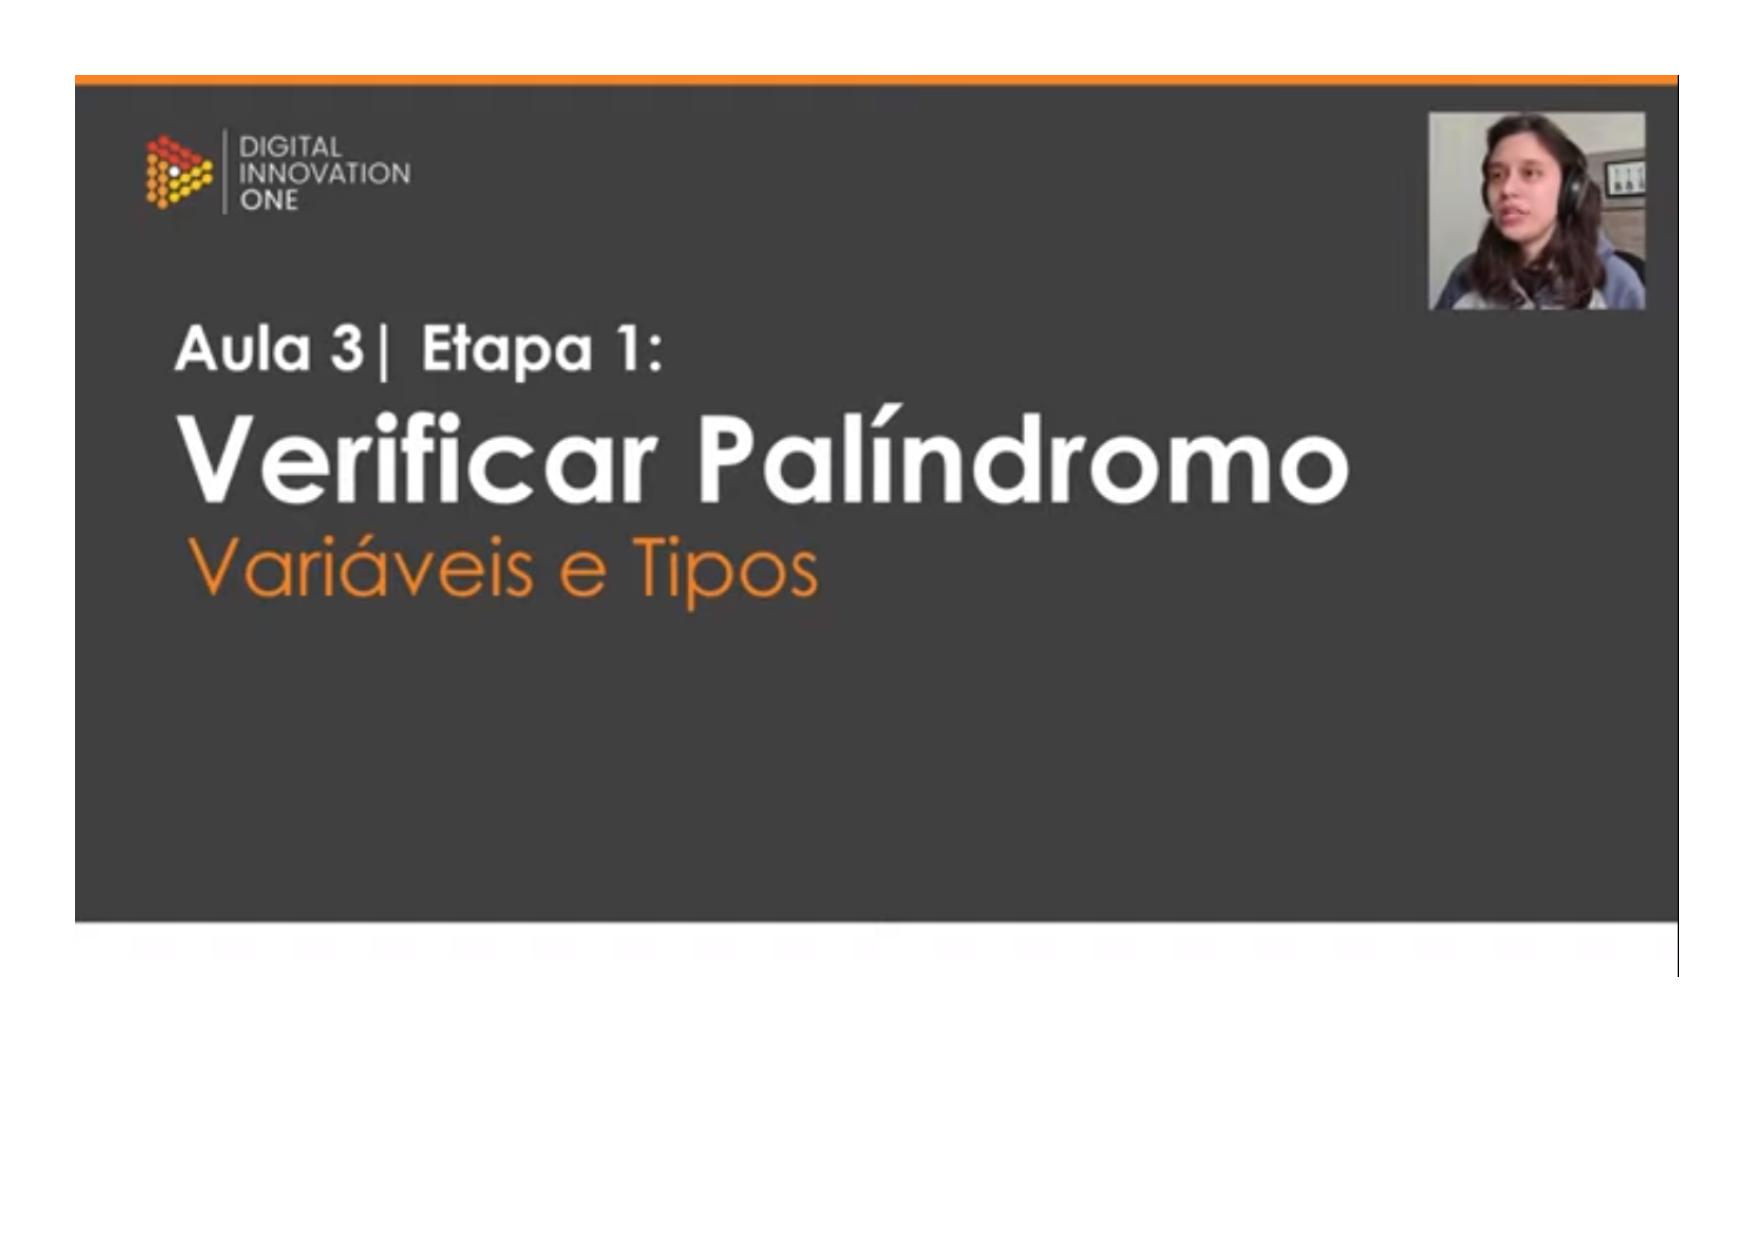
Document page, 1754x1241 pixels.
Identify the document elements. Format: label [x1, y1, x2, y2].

picture [75, 75, 1679, 977]
